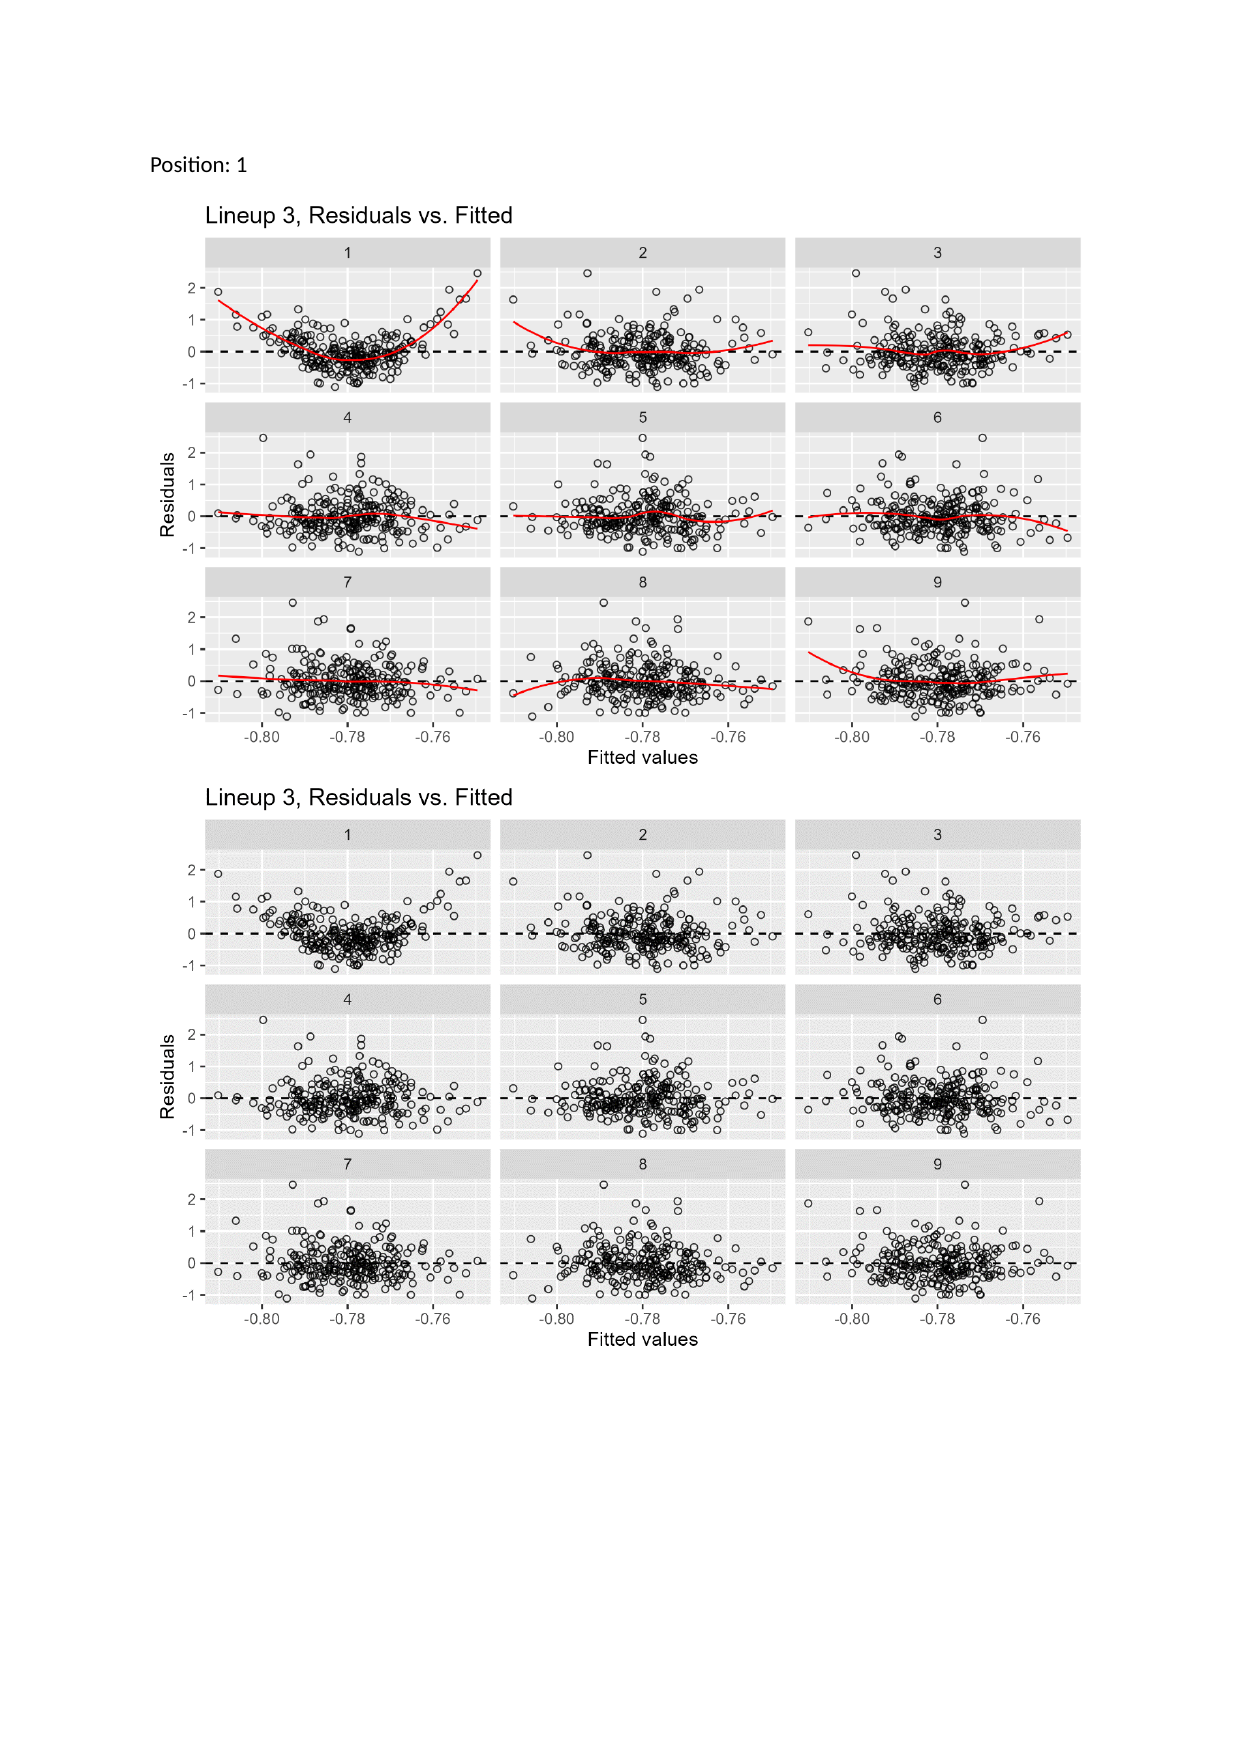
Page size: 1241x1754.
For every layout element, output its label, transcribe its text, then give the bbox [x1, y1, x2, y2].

text Position: 1 [150, 150, 1090, 178]
picture [150, 196, 1090, 777]
picture [150, 778, 1090, 1359]
